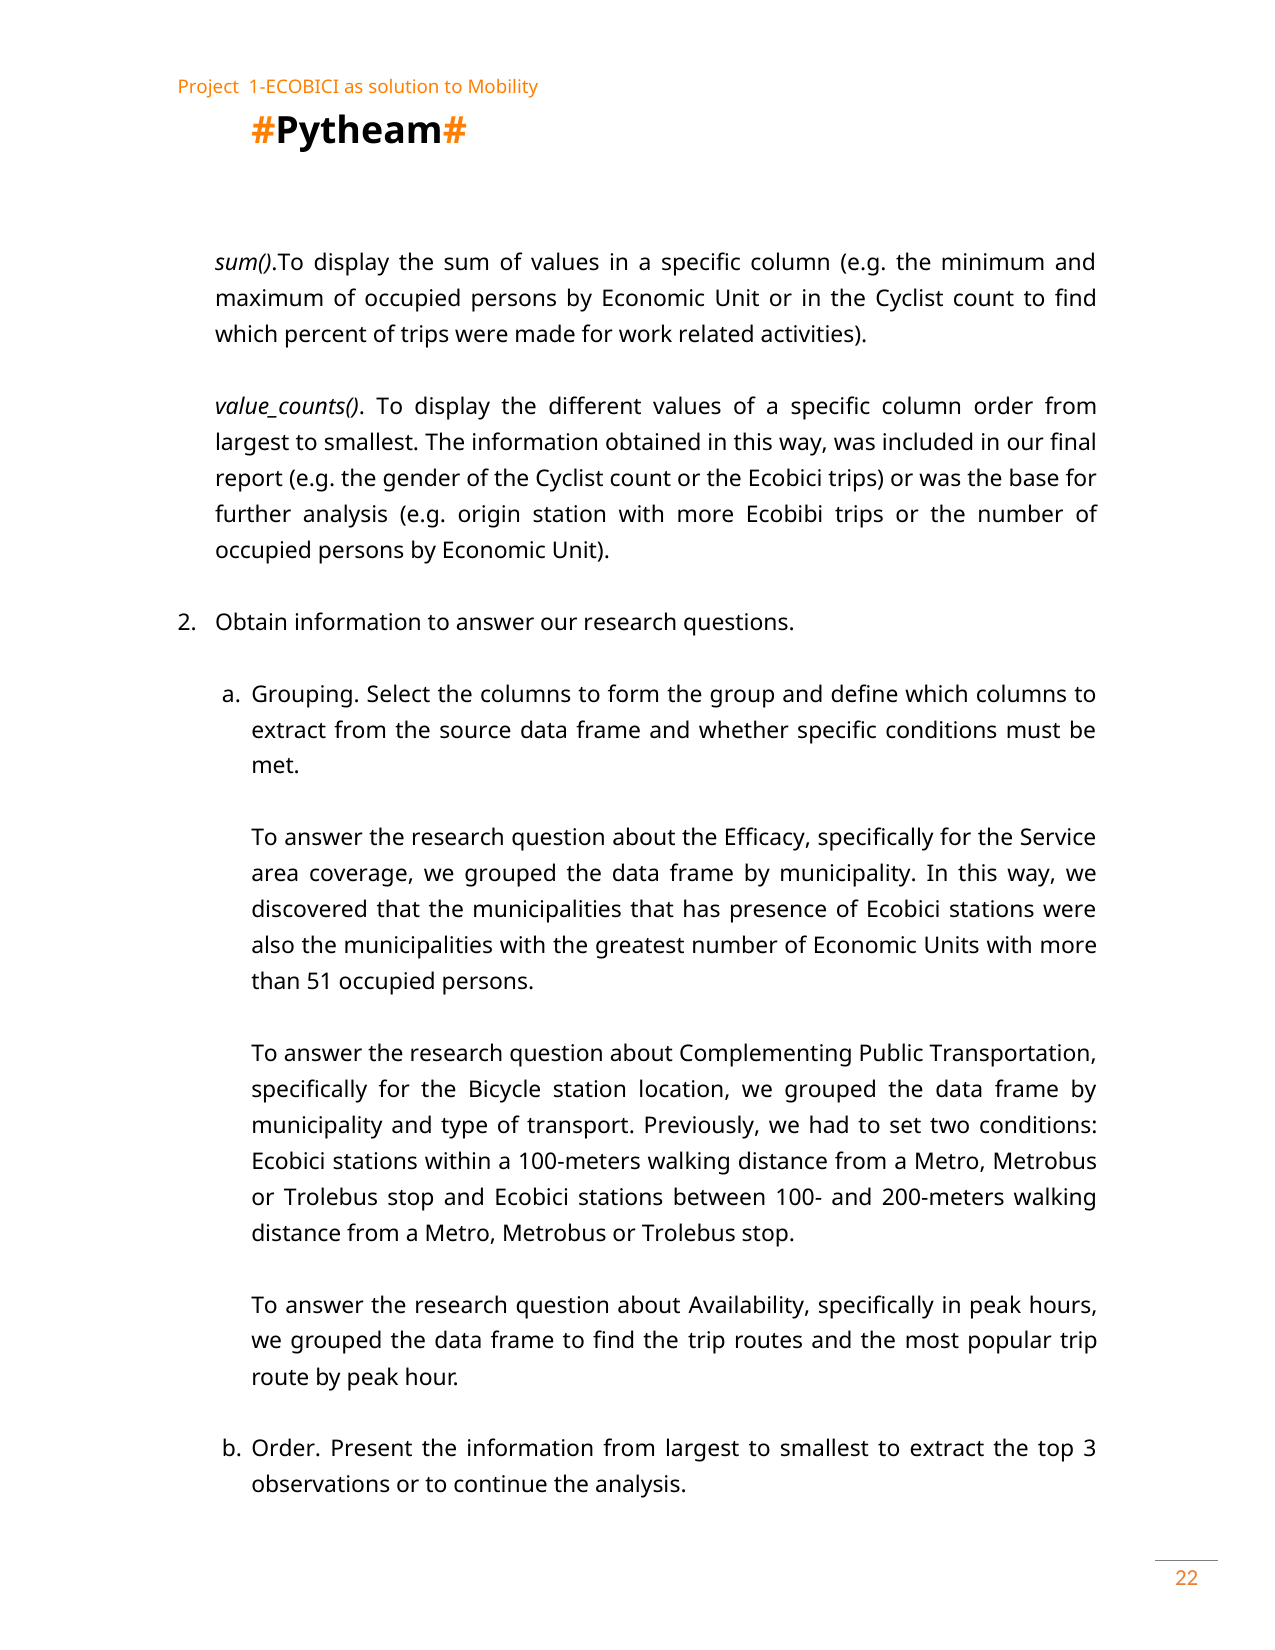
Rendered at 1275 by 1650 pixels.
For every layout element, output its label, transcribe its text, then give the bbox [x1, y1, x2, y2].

list Obtain information to answer our research questions. [177, 606, 1098, 637]
list Grouping. Select the columns to form the group and define which columns to extract from the source data frame and whether specific conditions must be met. [222, 678, 1098, 781]
list To answer the research question about Availability, specifically in peak hours, we grouped the data frame to find the trip routes and the most popular trip route by peak hour. [251, 1288, 1098, 1392]
list To answer the research question about Complementing Public Transportation, specifically for the Bicycle station location, we grouped the data frame by municipality and type of transport. Previously, we had to set two conditions: Ecobici stations within a 100-meters walking distance from a Metro, Metrobus or Trolebus stop and Ecobici stations between 100- and 200-meters walking distance from a Metro, Metrobus or Trolebus stop. [251, 1037, 1098, 1248]
list Order. Present the information from largest to smallest to extract the top 3 observations or to continue the analysis. [222, 1432, 1098, 1499]
list value_counts(). To display the different values of a specific column order from largest to smallest. The information obtained in this way, was included in our final report (e.g. the gender of the Cyclist count or the Ecobici trips) or was the base for further analysis (e.g. origin station with more Ecobibi trips or the number of occupied persons by Economic Unit). [215, 390, 1098, 565]
list sum().To display the sum of values in a specific column (e.g. the minimum and maximum of occupied persons by Economic Unit or in the Cyclist count to find which percent of trips were made for work related activities). [215, 246, 1098, 349]
list To answer the research question about the Efficacy, specifically for the Service area coverage, we grouped the data frame by municipality. In this way, we discovered that the municipalities that has presence of Ecobici stations were also the municipalities with the greatest number of Economic Units with more than 51 occupied persons. [251, 821, 1098, 996]
